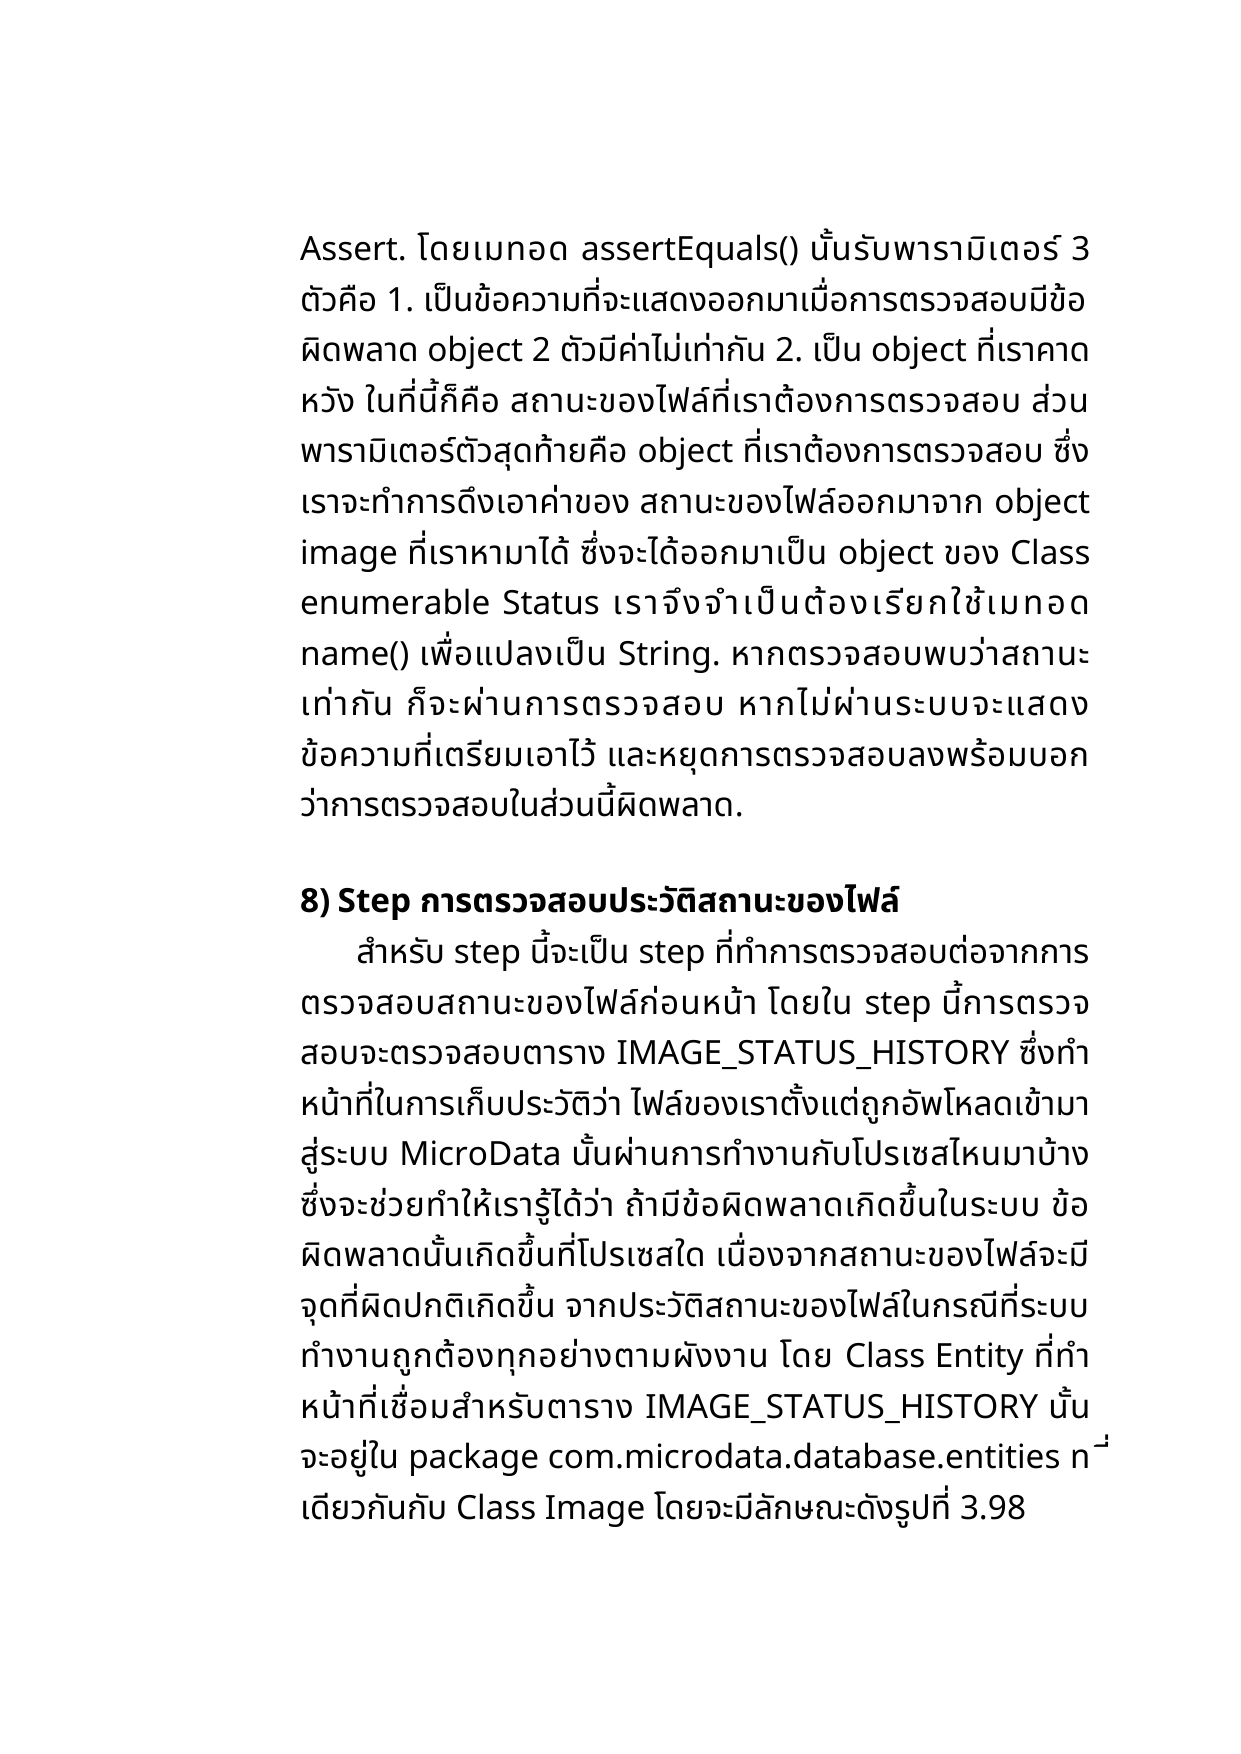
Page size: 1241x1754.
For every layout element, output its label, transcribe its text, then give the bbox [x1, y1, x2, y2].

list Step การตรวจสอบประวัติสถานะของไฟล์ [300, 877, 1090, 928]
text สำหรับ step นี้จะเป็น step ที่ทำการตรวจสอบต่อจากการตรวจสอบสถานะของไฟล์ก่อนหน้า โดยใน step นี้การตรวจสอบจะตรวจสอบตาราง IMAGE_STATUS_HISTORY ซึ่งทำหน้าที่ในการเก็บประวัติว่า ไฟล์ของเราตั้งแต่ถูกอัพโหลดเข้ามาสู่ระบบ MicroData นั้นผ่านการทำงานกับโปรเซสไหนมาบ้าง ซึ่งจะช่วยทำให้เรารู้ได้ว่า ถ้ามีข้อผิดพลาดเกิดขึ้นในระบบ ข้อผิดพลาดนั้นเกิดขึ้นที่โปรเซสใด เนื่องจากสถานะของไฟล์จะมีจุดที่ผิดปกติเกิดขึ้น จากประวัติสถานะของไฟล์ในกรณีที่ระบบทำงานถูกต้องทุกอย่างตามผังงาน โดย Class Entity ที่ทำหน้าที่เชื่อมสำหรับตาราง IMAGE_STATUS_HISTORY นั้นจะอยู่ใน package com.microdata.database.entities ที่เดียวกันกับ Class Image โดยจะมีลักษณะดังรูปที่ 3.98 [300, 928, 1090, 1534]
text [300, 225, 1090, 832]
